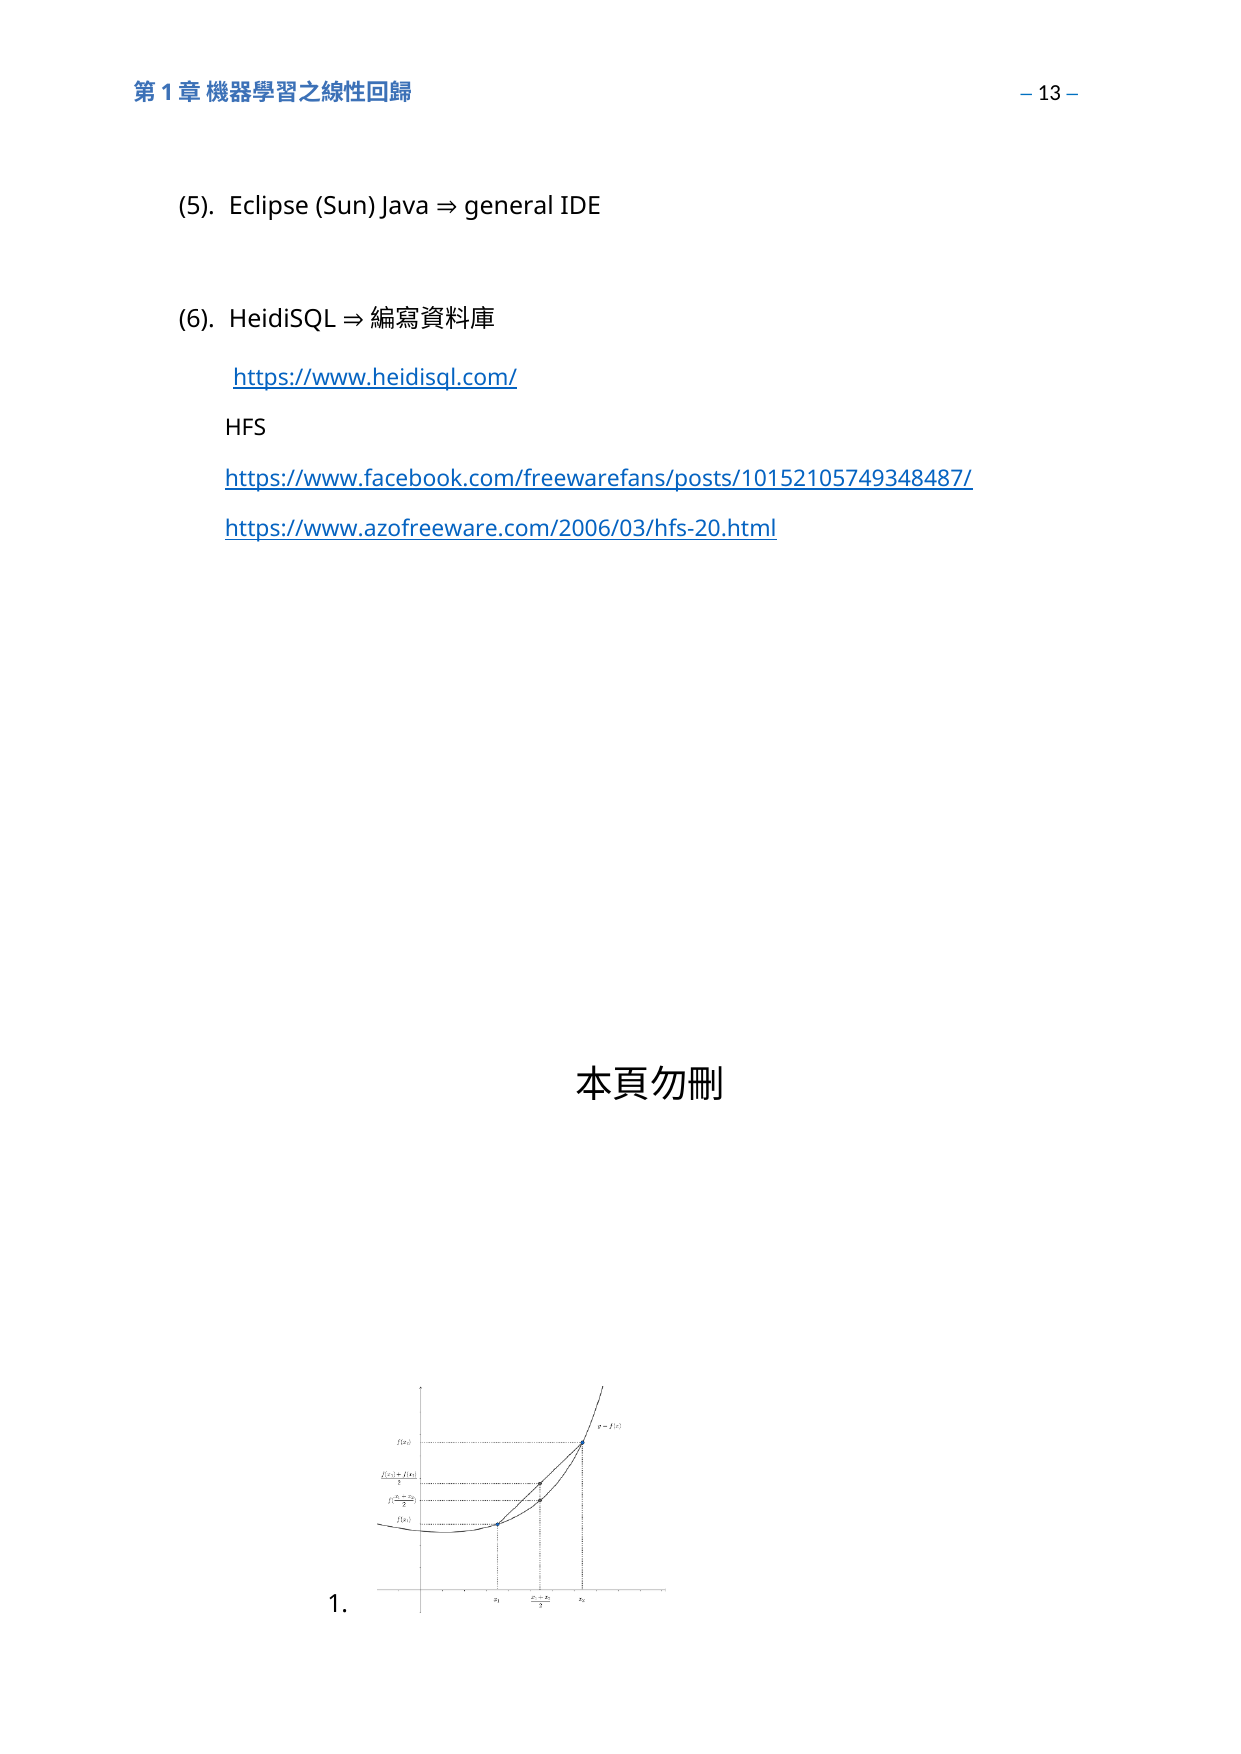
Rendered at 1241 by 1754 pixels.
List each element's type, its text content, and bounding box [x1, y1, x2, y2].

list Eclipse (Sun) Java ⇒ general IDE [179, 188, 1167, 222]
text 本頁勿刪 [133, 1054, 1167, 1108]
picture [377, 1386, 666, 1613]
text HFS [224, 411, 1167, 443]
text https://www.heidisql.com/ [158, 361, 1167, 392]
list HeidiSQL ⇒ 編寫資料庫 [179, 298, 1167, 335]
text https://www.facebook.com/freewarefans/posts/10152105749348487/ [224, 462, 1167, 493]
text https://www.azofreeware.com/2006/03/hfs-20.html [224, 512, 1167, 543]
